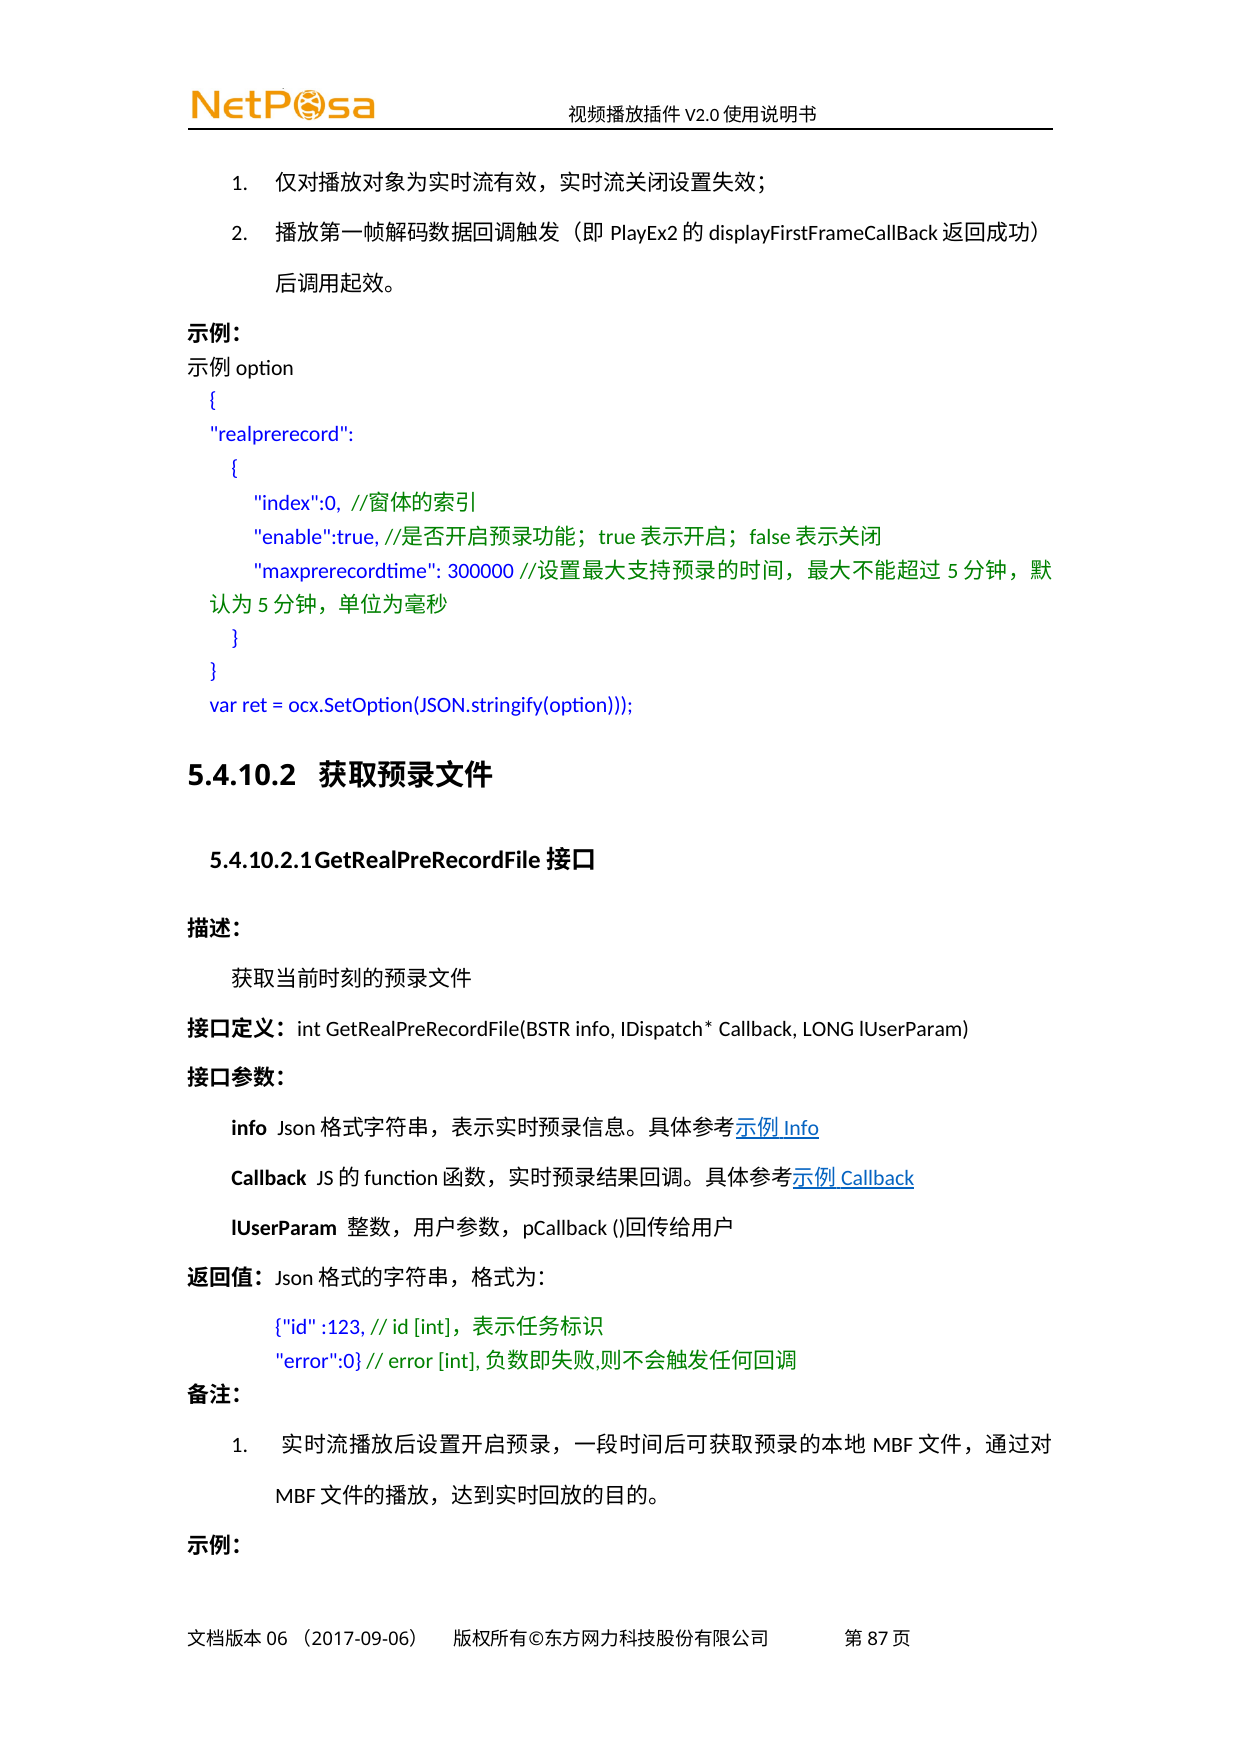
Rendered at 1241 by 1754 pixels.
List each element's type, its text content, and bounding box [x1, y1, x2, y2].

text } [231, 620, 1053, 654]
text 获取当前时刻的预录文件 [187, 959, 1053, 993]
text "error":0} // error [int], 负数即失败,则不会触发任何回调 [231, 1342, 1053, 1376]
text 示例： [187, 314, 1053, 348]
subtitle GetRealPreRecordFile接口 [209, 824, 1031, 892]
text "enable":true, //是否开启预录功能；true表示开启；false表示关闭 [253, 518, 1053, 552]
text 返回值：Json格式的字符串，格式为： [187, 1258, 1053, 1292]
text { [209, 382, 1053, 416]
text var ret = ocx.SetOption(JSON.stringify(option))); [209, 688, 1053, 722]
text 示例option [187, 348, 1053, 382]
text 描述： [187, 910, 1053, 944]
text { [231, 450, 1053, 484]
text Callback JS的function函数，实时预录结果回调。具体参考示例Callback [231, 1159, 1053, 1193]
text info Json格式字符串，表示实时预录信息。具体参考示例Info [231, 1109, 1053, 1143]
text 备注： [187, 1376, 1053, 1410]
text } [209, 654, 1053, 688]
subtitle 获取预录文件 [187, 738, 1053, 806]
text lUserParam 整数，用户参数，pCallback ()回传给用户 [231, 1208, 1053, 1242]
picture [187, 88, 378, 121]
text "realprerecord": [209, 416, 1053, 450]
list 实时流播放后设置开启预录，一段时间后可获取预录的本地MBF文件，通过对MBF文件的播放，达到实时回放的目的。 [231, 1426, 1053, 1511]
text "index":0, //窗体的索引 [253, 484, 1053, 518]
text "maxprerecordtime": 300000 //设置最大支持预录的时间，最大不能超过5分钟，默认为5分钟，单位为毫秒 [209, 552, 1053, 620]
text 示例： [187, 1527, 1053, 1561]
text 接口定义：int GetRealPreRecordFile(BSTR info, IDispatch* Callback, LONG lUserParam) [187, 1009, 1053, 1043]
text 接口参数： [187, 1059, 1053, 1093]
text {"id" :123, // id [int]，表示任务标识 [231, 1308, 1053, 1342]
list 仅对播放对象为实时流有效，实时流关闭设置失效； [231, 164, 1053, 198]
list 播放第一帧解码数据回调触发（即PlayEx2的displayFirstFrameCallBack返回成功）后调用起效。 [231, 214, 1053, 298]
